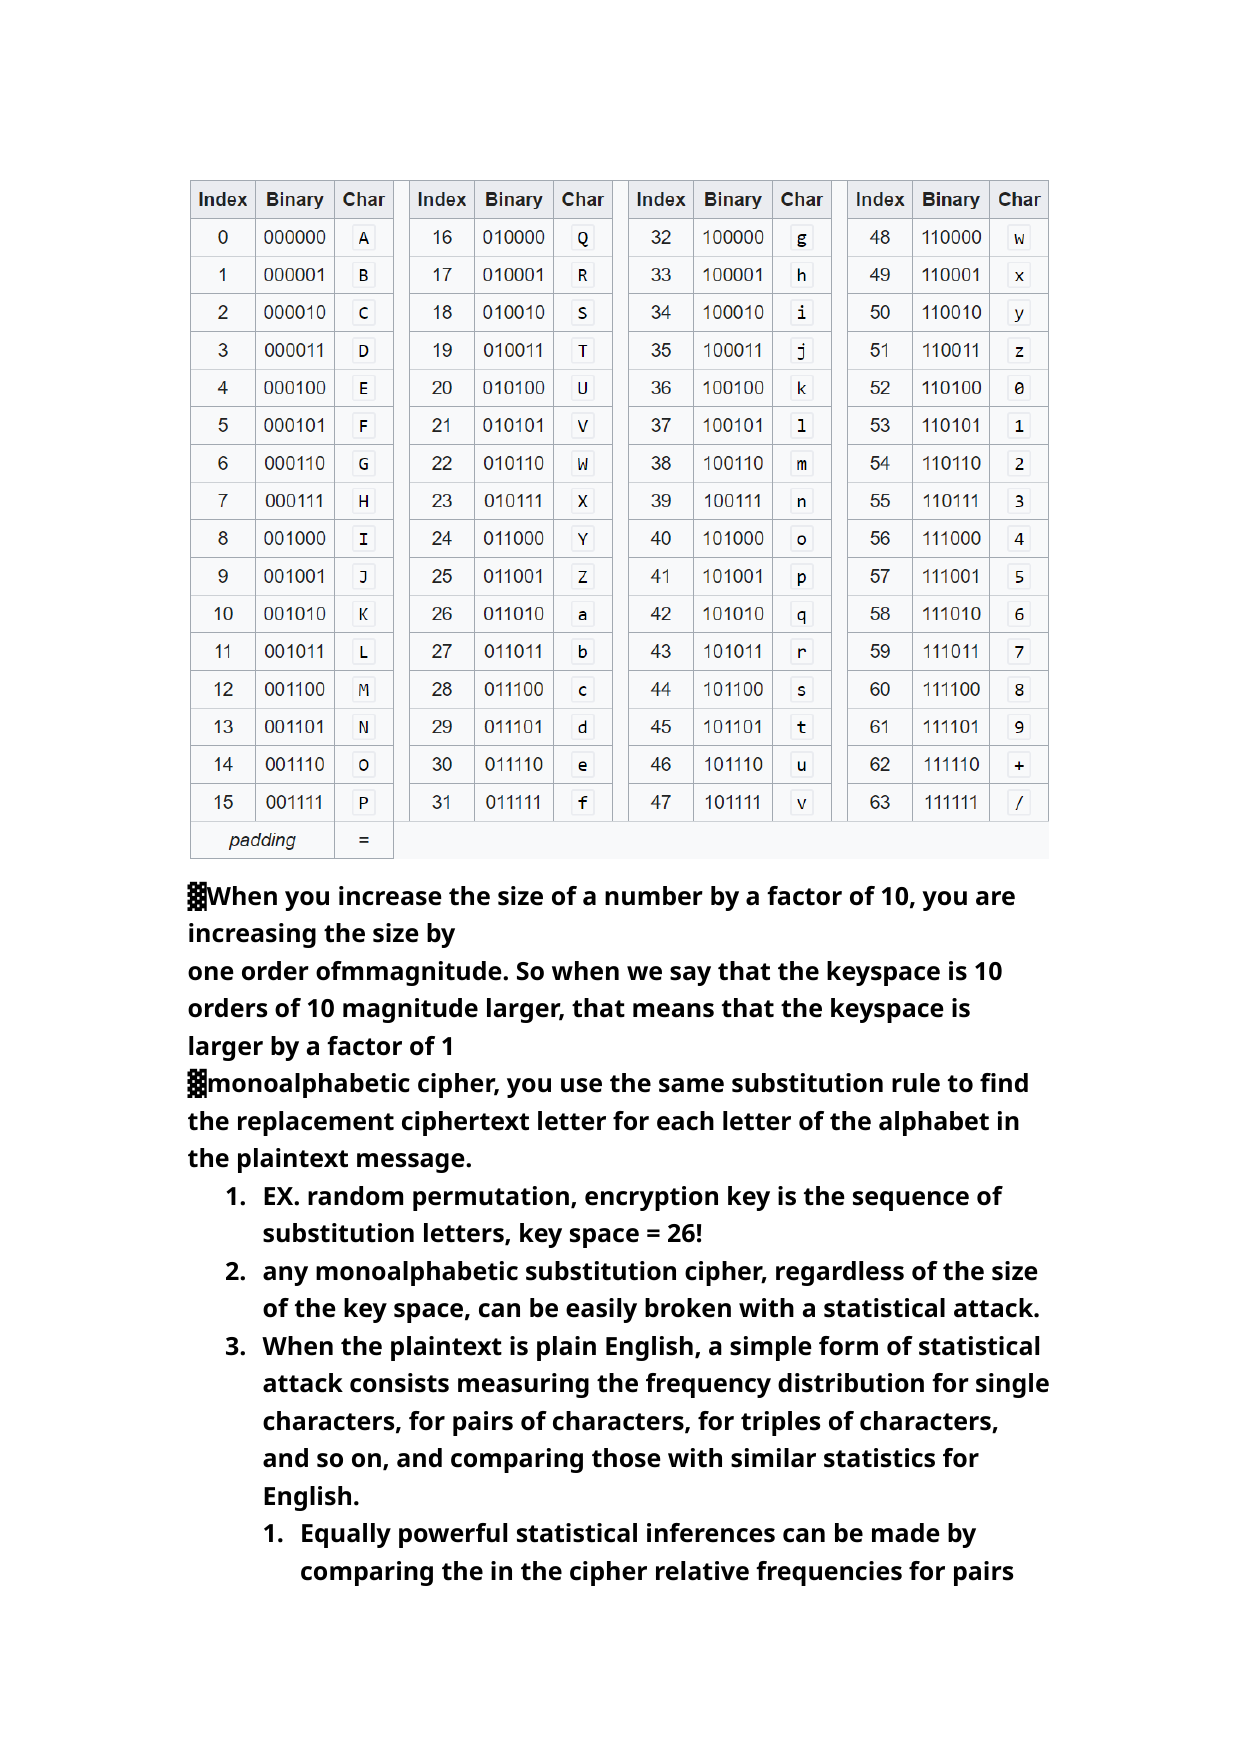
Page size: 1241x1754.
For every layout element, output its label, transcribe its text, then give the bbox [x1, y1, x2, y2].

text one order ofmmagnitude. So when we say that the keyspace is 10 orders of 10 magnitude larger, that means that the keyspace is larger by a factor of 1 [187, 952, 1053, 1064]
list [262, 1514, 1053, 1589]
list When the plaintext is plain English, a simple form of statistical attack consists measuring the frequency distribution for single characters, for pairs of characters, for triples of characters, and so on, and comparing those with similar statistics for English. [225, 1327, 1053, 1514]
text ▓When you increase the size of a number by a factor of 10, you are increasing the size by [187, 877, 1053, 952]
list any monoalphabetic substitution cipher, regardless of the size of the key space, can be easily broken with a statistical attack. [225, 1252, 1053, 1327]
text ▓monoalphabetic cipher, you use the same substitution rule to find the replacement ciphertext letter for each letter of the alphabet in the plaintext message. [187, 1064, 1053, 1177]
list EX. random permutation, encryption key is the sequence of substitution letters, key space = 26! [225, 1177, 1053, 1252]
picture [187, 179, 1053, 863]
